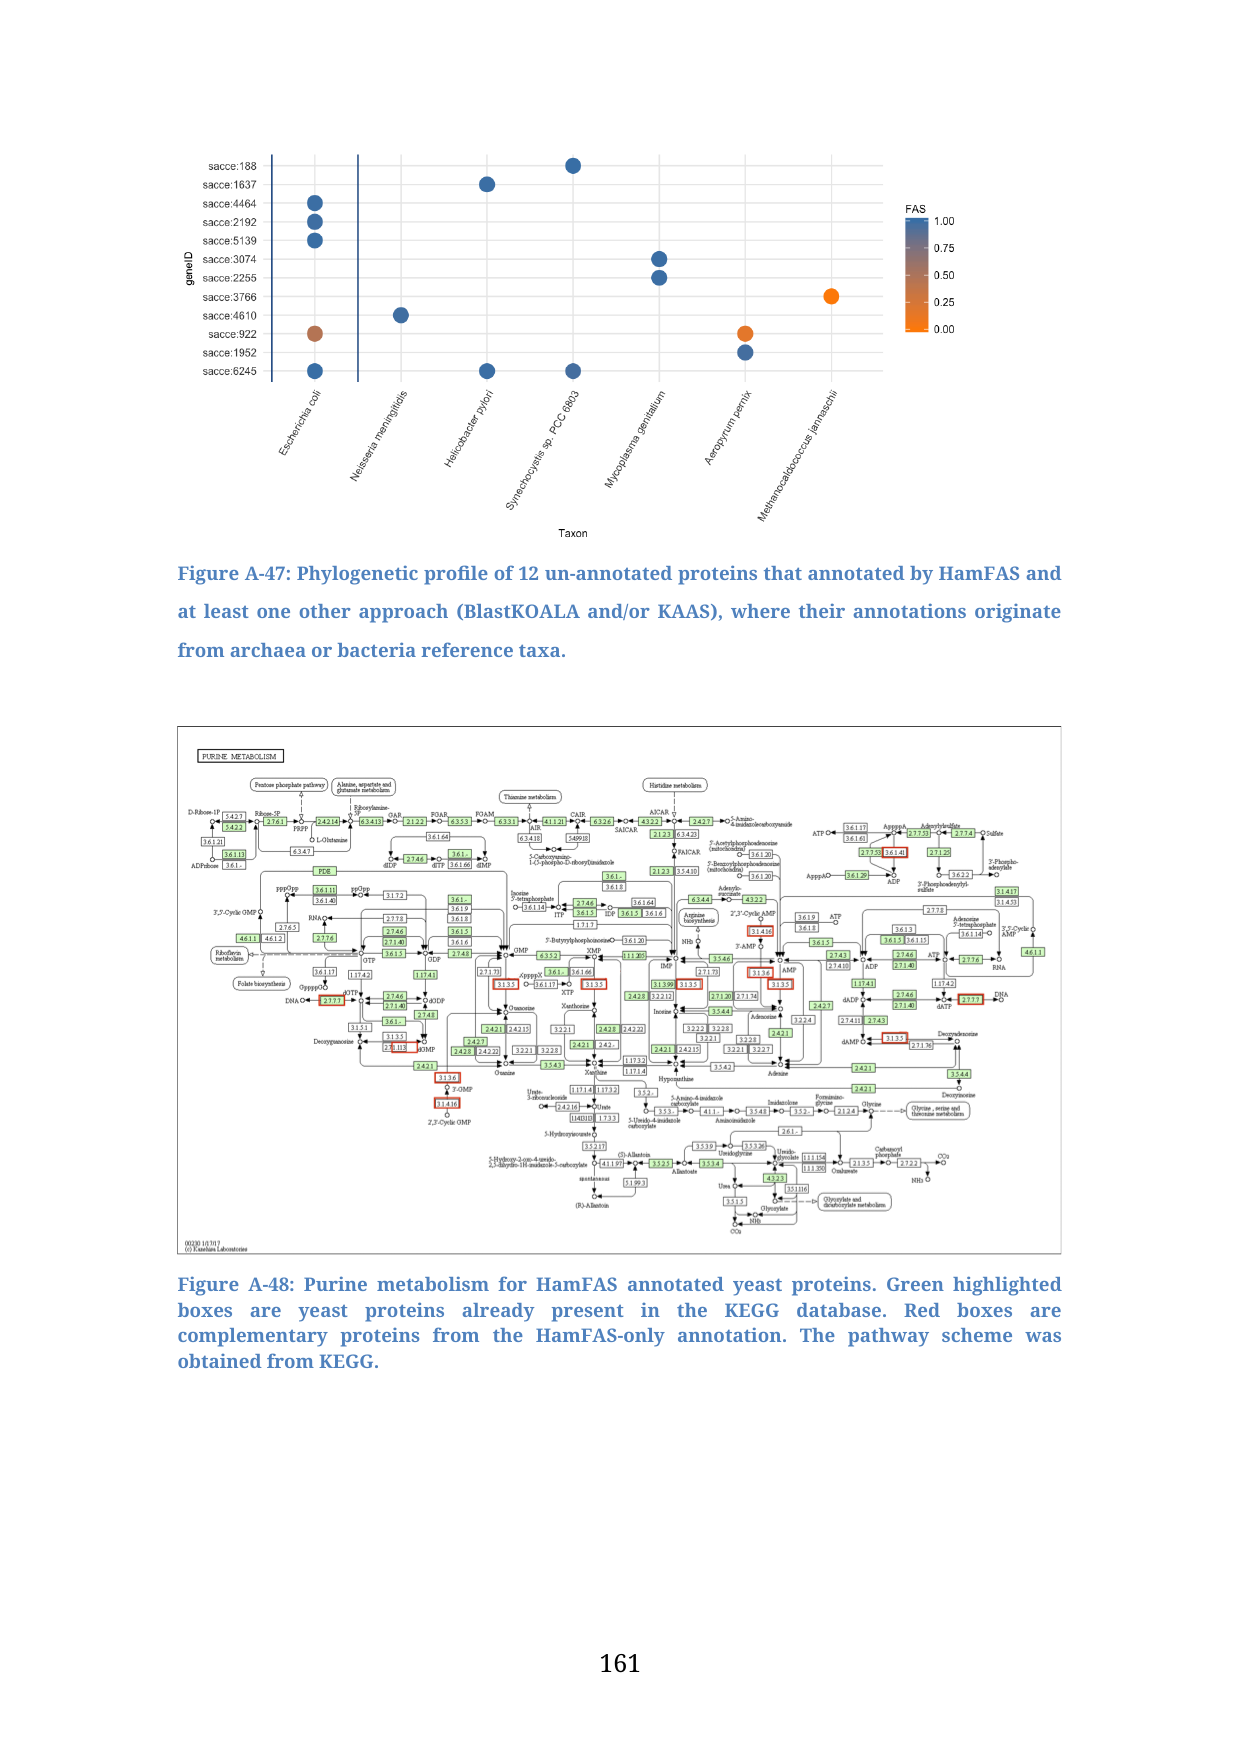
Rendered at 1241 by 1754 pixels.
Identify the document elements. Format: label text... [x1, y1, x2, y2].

picture [177, 726, 1062, 1255]
picture [177, 147, 969, 544]
